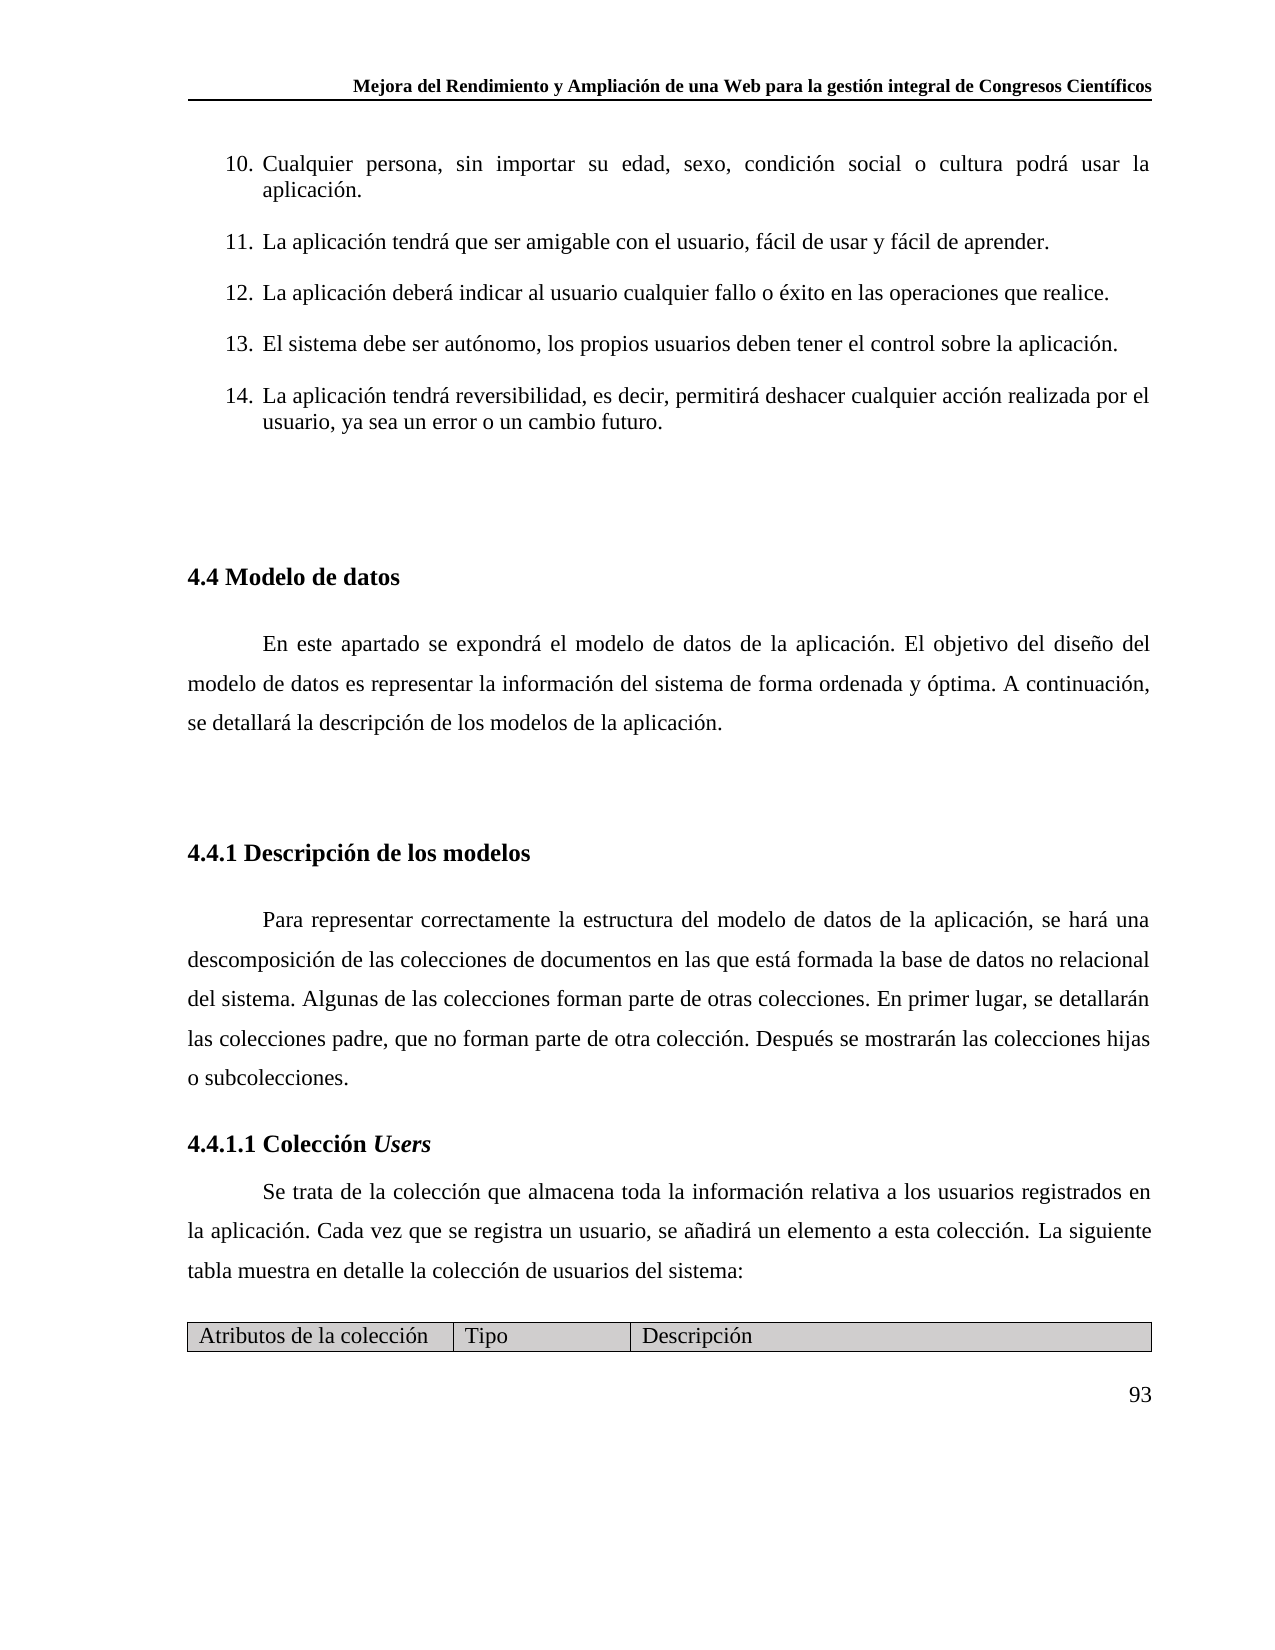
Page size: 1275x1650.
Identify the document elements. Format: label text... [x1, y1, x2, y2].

list La aplicación tendrá que ser amigable con el usuario, fácil de usar y fácil de aprender. [225, 228, 1152, 254]
table_header Tipo [454, 1323, 630, 1351]
table_header Atributos de la colección [188, 1323, 453, 1351]
list El sistema debe ser autónomo, los propios usuarios deben tener el control sobre la aplicación. [225, 330, 1152, 357]
text Para representar correctamente la estructura del modelo de datos de la aplicación, se hará una descomposición de las colecciones de documentos en las que está formada la base de datos no relacional del sistema. Algunas de las colecciones forman parte de otras colecciones. En primer lugar, se detallarán las colecciones padre, que no forman parte de otra colección. Después se mostrarán las colecciones hijas o subcolecciones. [187, 906, 1152, 1091]
text Se trata de la colección que almacena toda la información relativa a los usuarios registrados en la aplicación. Cada vez que se registra un usuario, se añadirá un elemento a esta colección. La siguiente tabla muestra en detalle la colección de usuarios del sistema: [187, 1178, 1152, 1283]
subtitle 4.4 Modelo de datos [187, 562, 1152, 591]
list La aplicación deberá indicar al usuario cualquier fallo o éxito en las operaciones que realice. [225, 279, 1152, 305]
text En este apartado se expondrá el modelo de datos de la aplicación. El objetivo del diseño del modelo de datos es representar la información del sistema de forma ordenada y óptima. A continuación, se detallará la descripción de los modelos de la aplicación. [187, 630, 1152, 736]
subtitle 4.4.1.1 Colección Users [187, 1129, 1152, 1157]
list La aplicación tendrá reversibilidad, es decir, permitirá deshacer cualquier acción realizada por el usuario, ya sea un error o un cambio futuro. [225, 382, 1152, 434]
list Cualquier persona, sin importar su edad, sexo, condición social o cultura podrá usar la aplicación. [225, 150, 1152, 203]
table_header Descripción [631, 1323, 1151, 1351]
subtitle 4.4.1 Descripción de los modelos [187, 838, 1152, 867]
